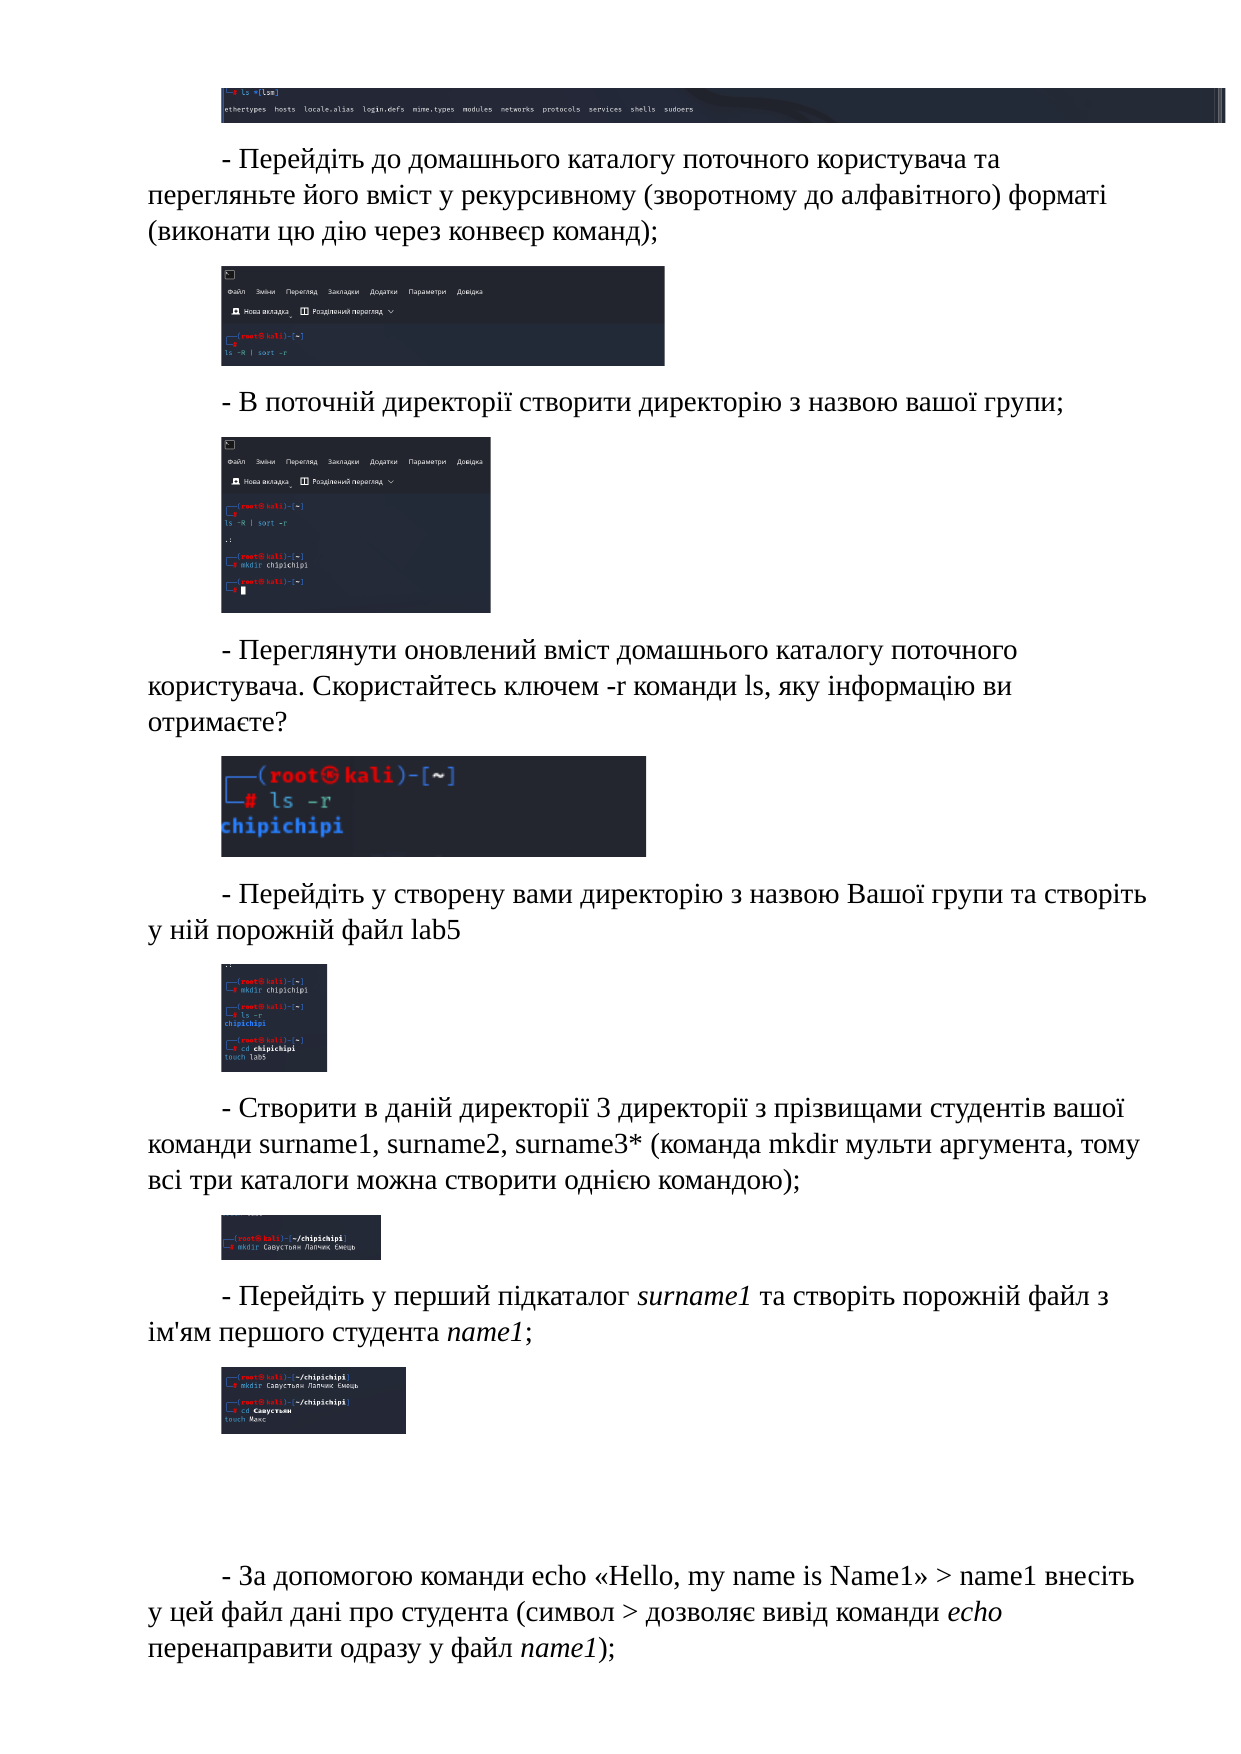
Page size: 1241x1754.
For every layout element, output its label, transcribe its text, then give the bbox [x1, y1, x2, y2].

picture [221, 88, 1226, 123]
picture [221, 756, 647, 857]
picture [221, 266, 665, 366]
text - Створити в даній директорії 3 директорії з прізвищами студентів вашої команди surname1, surname2, surname3* (команда mkdir мульти аргумента, тому всі три каталоги можна створити однією командою); [148, 1090, 1152, 1196]
picture [221, 964, 328, 1072]
text - Перейдіть до домашнього каталогу поточного користувача та перегляньте його вміст у рекурсивному (зворотному до алфавітного) форматі (виконати цю дію через конвеєр команд); [148, 141, 1152, 247]
text - Переглянути оновлений вміст домашнього каталогу поточного користувача. Скористайтесь ключем -r команди ls, яку інформацію ви отримаєте? [148, 632, 1152, 738]
text - Перейдіть у перший підкаталог surname1 та створіть порожній файл з ім'ям першого студента name1; [148, 1278, 1152, 1348]
picture [221, 1367, 406, 1434]
text - В поточній директорії створити директорію з назвою вашої групи; [148, 384, 1152, 418]
text - Перейдіть у створену вами директорію з назвою Вашої групи та створіть у ній порожній файл lab5 [148, 876, 1152, 945]
picture [221, 437, 491, 613]
text - За допомогою команди echo «Hello, my name is Name1» > name1 внесіть у цей файл дані про студента (символ > дозволяє вивід команди echo перенаправити одразу у файл name1); [148, 1558, 1152, 1664]
picture [221, 1215, 381, 1260]
